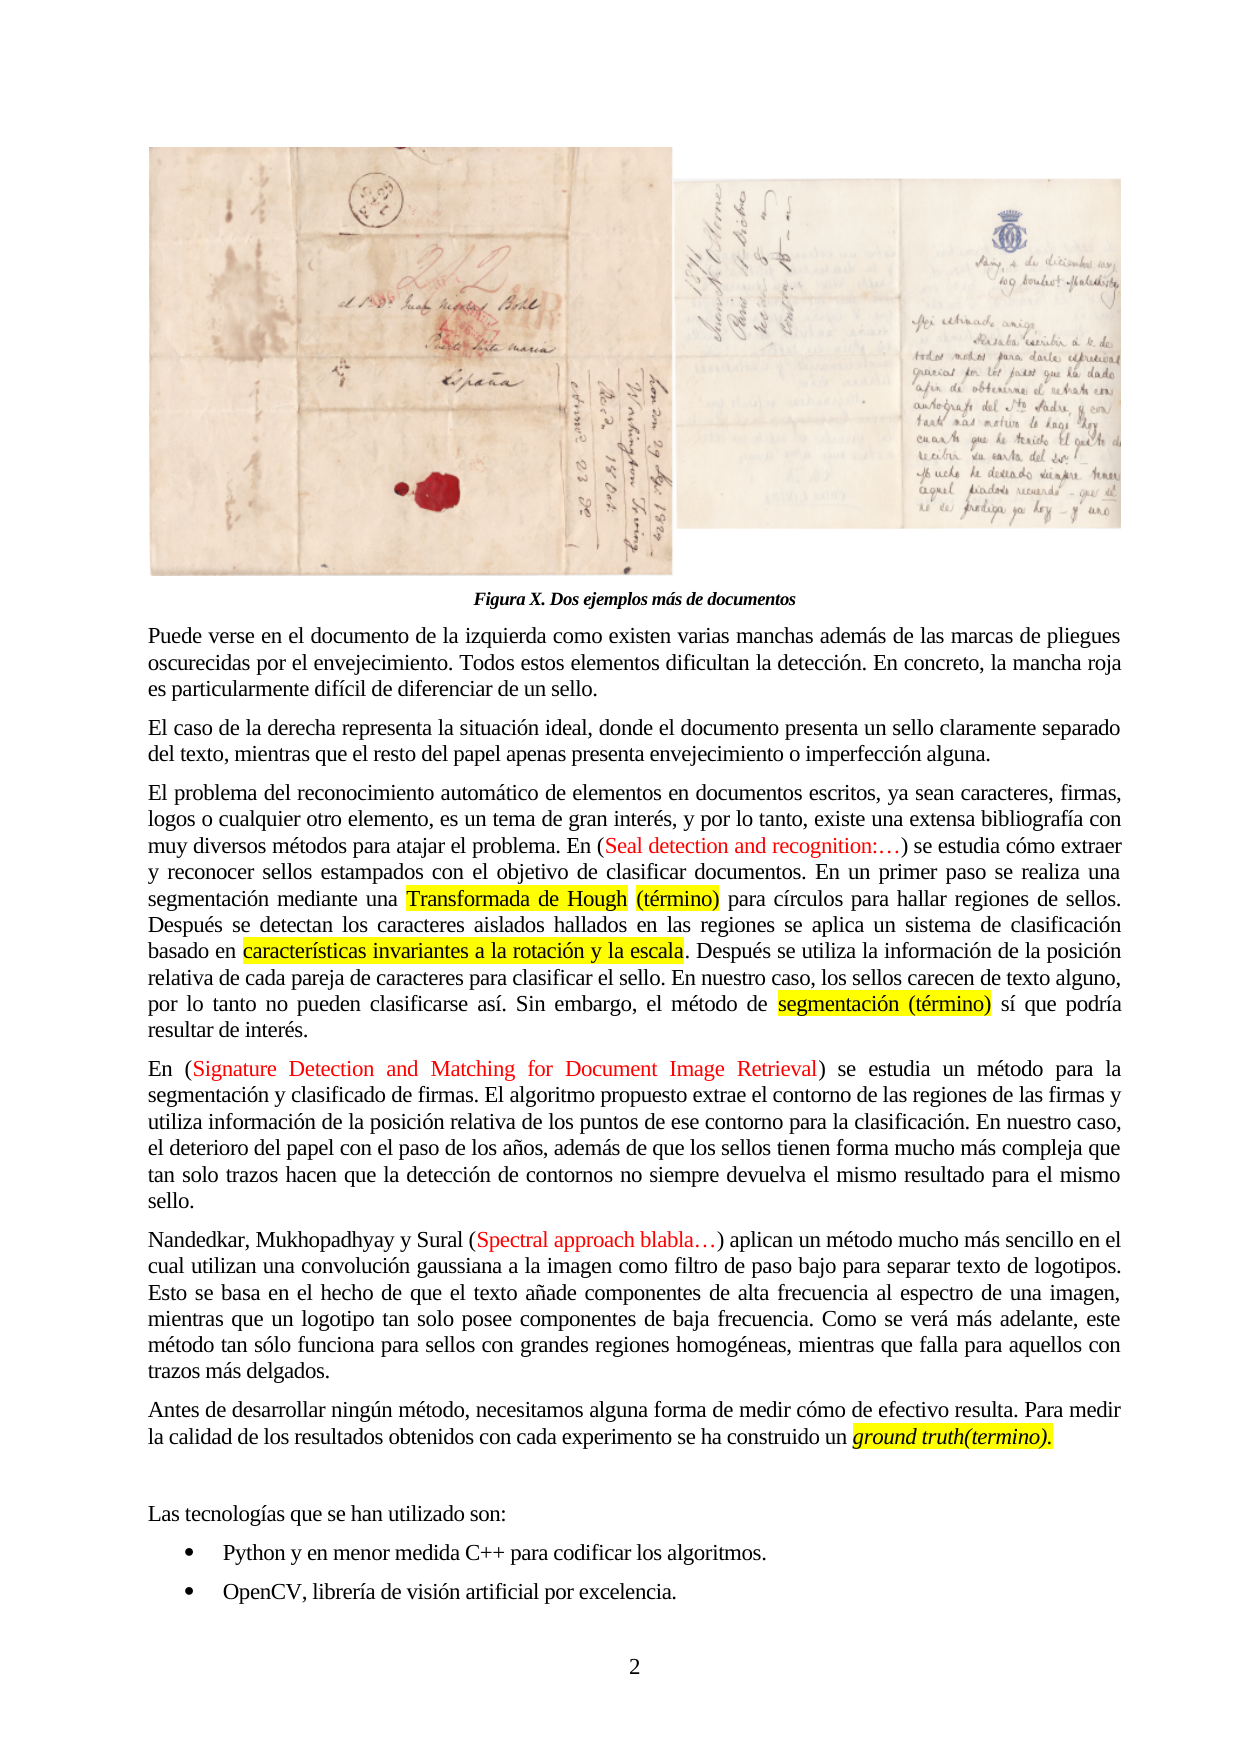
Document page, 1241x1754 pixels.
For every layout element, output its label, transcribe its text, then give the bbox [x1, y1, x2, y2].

text En (Signature Detection and Matching for Document Image Retrieval) se estudia un método para la segmentación y clasificado de firmas. El algoritmo propuesto extrae el contorno de las regiones de las firmas y utiliza información de la posición relativa de los puntos de ese contorno para la clasificación. En nuestro caso, el deterioro del papel con el paso de los años, además de que los sellos tienen forma mucho más compleja que tan solo trazos hacen que la detección de contornos no siempre devuelva el mismo resultado para el mismo sello. [148, 1055, 1122, 1213]
list Python y en menor medida C++ para codificar los algoritmos. [185, 1539, 1122, 1566]
list OpenCV, librería de visión artificial por excelencia. [185, 1578, 1122, 1604]
text Figura X. Dos ejemplos más de documentos [148, 588, 1122, 610]
text Las tecnologías que se han utilizado son: [148, 1501, 1122, 1527]
text Puede verse en el documento de la izquierda como existen varias manchas además de las marcas de pliegues oscurecidas por el envejecimiento. Todos estos elementos dificultan la detección. En concreto, la mancha roja es particularmente difícil de diferenciar de un sello. [148, 622, 1122, 701]
text El problema del reconocimiento automático de elementos en documentos escritos, ya sean caracteres, firmas, logos o cualquier otro elemento, es un tema de gran interés, y por lo tanto, existe una extensa bibliografía con muy diversos métodos para atajar el problema. En (Seal detection and recognition:…) se estudia cómo extraer y reconocer sellos estampados con el objetivo de clasificar documentos. En un primer paso se realiza una segmentación mediante una Transformada de Hough (término) para círculos para hallar regiones de sellos. Después se detectan los caracteres aislados hallados en las regiones se aplica un sistema de clasificación basado en características invariantes a la rotación y la escala. Después se utiliza la información de la posición relativa de cada pareja de caracteres para clasificar el sello. En nuestro caso, los sellos carecen de texto alguno, por lo tanto no pueden clasificarse así. Sin embargo, el método de segmentación (término) sí que podría resultar de interés. [148, 779, 1122, 1043]
text Nandedkar, Mukhopadhyay y Sural (Spectral approach blabla…) aplican un método mucho más sencillo en el cual utilizan una convolución gaussiana a la imagen como filtro de paso bajo para separar texto de logotipos. Esto se basa en el hecho de que el texto añade componentes de alta frecuencia al espectro de una imagen, mientras que un logotipo tan solo posee componentes de baja frecuencia. Como se verá más adelante, este método tan sólo funciona para sellos con grandes regiones homogéneas, mientras que falla para aquellos con trazos más delgados. [148, 1226, 1122, 1384]
picture [148, 147, 1121, 576]
text Antes de desarrollar ningún método, necesitamos alguna forma de medir cómo de efectivo resulta. Para medir la calidad de los resultados obtenidos con cada experimento se ha construido un ground truth(termino). [148, 1396, 1122, 1449]
text El caso de la derecha representa la situación ideal, donde el documento presenta un sello claramente separado del texto, mientras que el resto del papel apenas presenta envejecimiento o imperfección alguna. [148, 714, 1122, 767]
